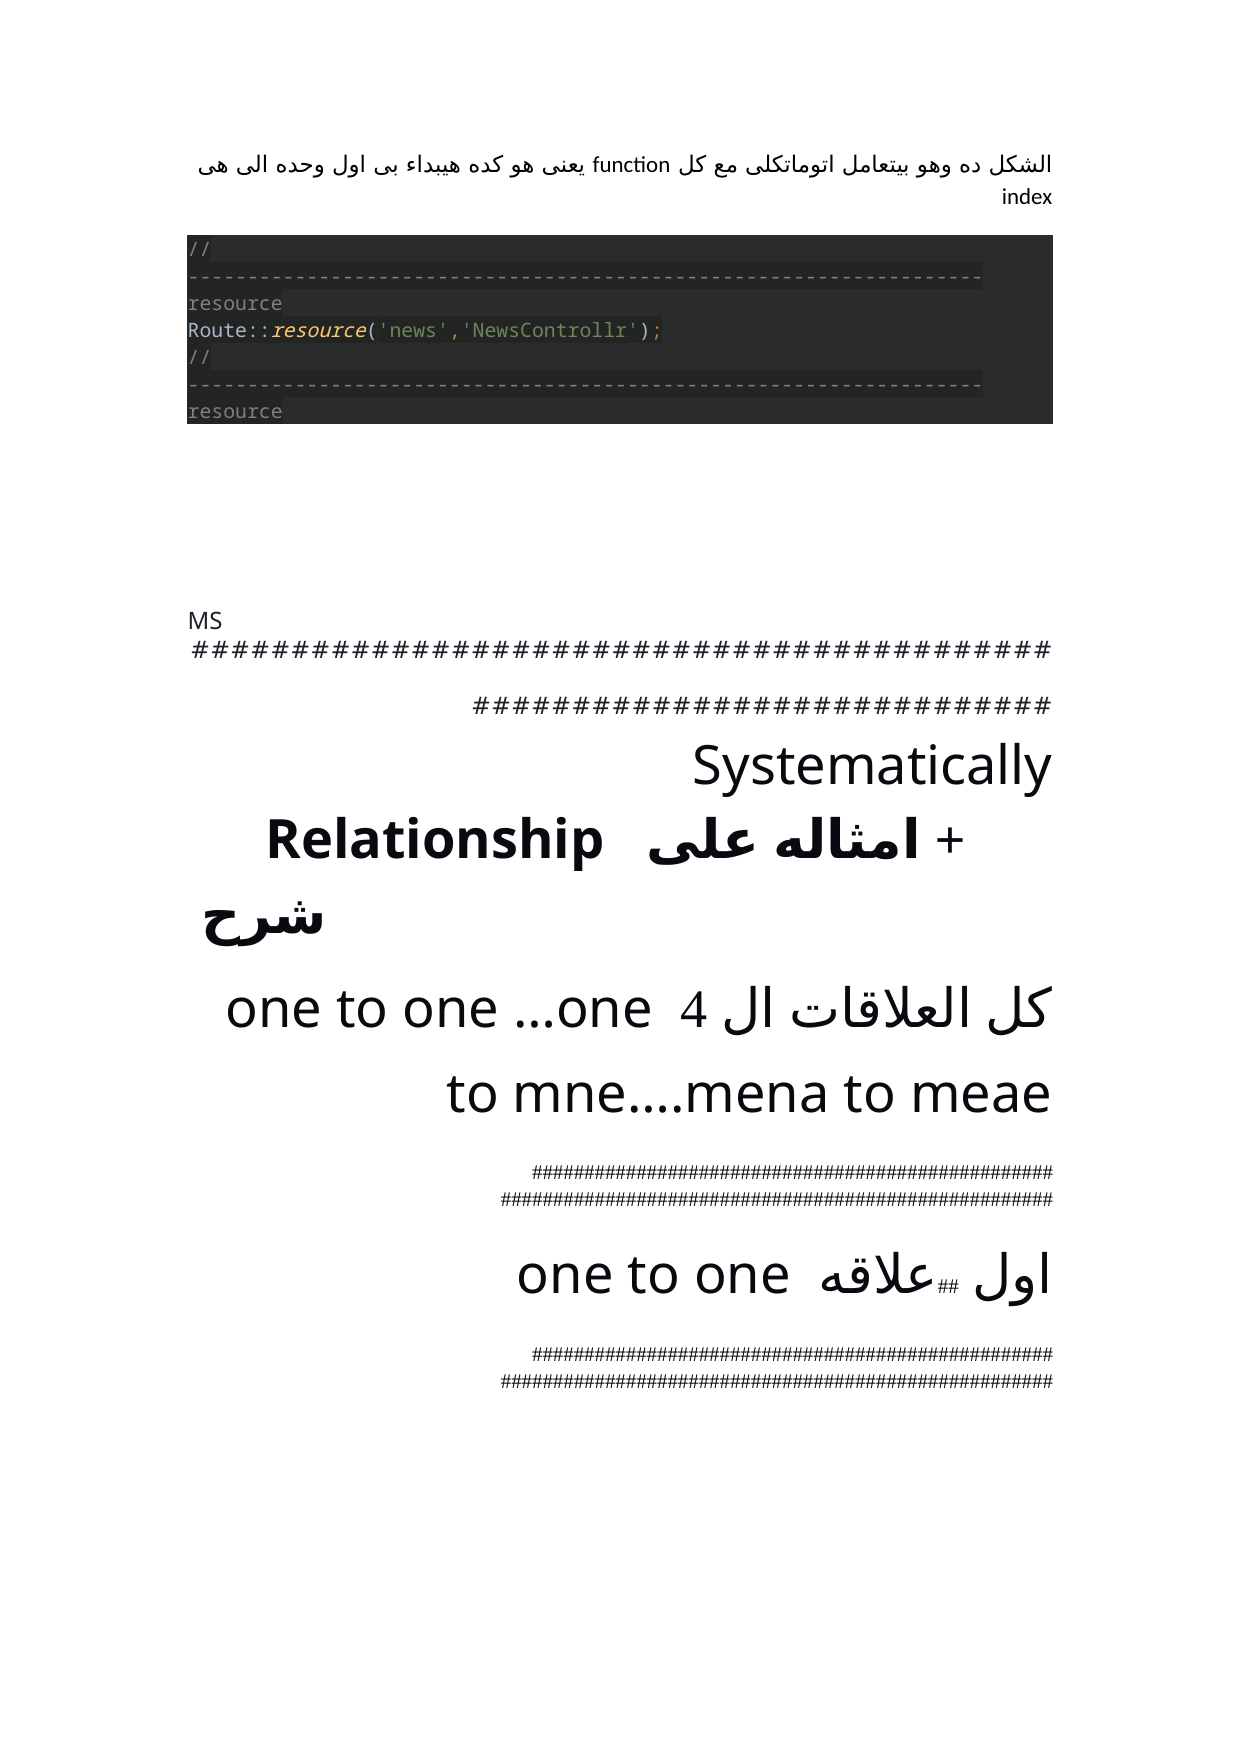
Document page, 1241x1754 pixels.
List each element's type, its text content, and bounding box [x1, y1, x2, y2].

text Systematically [187, 726, 1053, 800]
text // -------------------------------------------------------------------resource Route::resource('news','NewsControllr'); // -------------------------------------------------------------------resource [211, 235, 1053, 424]
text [187, 150, 1053, 210]
text اول ##علاقه one to one [187, 1236, 1053, 1309]
subtitle + امثاله على Relationship شرح [187, 800, 1053, 945]
text ################################################## ##################################################### [187, 1160, 1053, 1211]
text ################################################## ##################################################### [187, 1341, 1053, 1393]
text MS [187, 603, 1053, 636]
text ######################################################################## [187, 636, 1053, 726]
text كل العلاقات ال 4 one to one …one to mne….mena to meae [187, 969, 1053, 1128]
